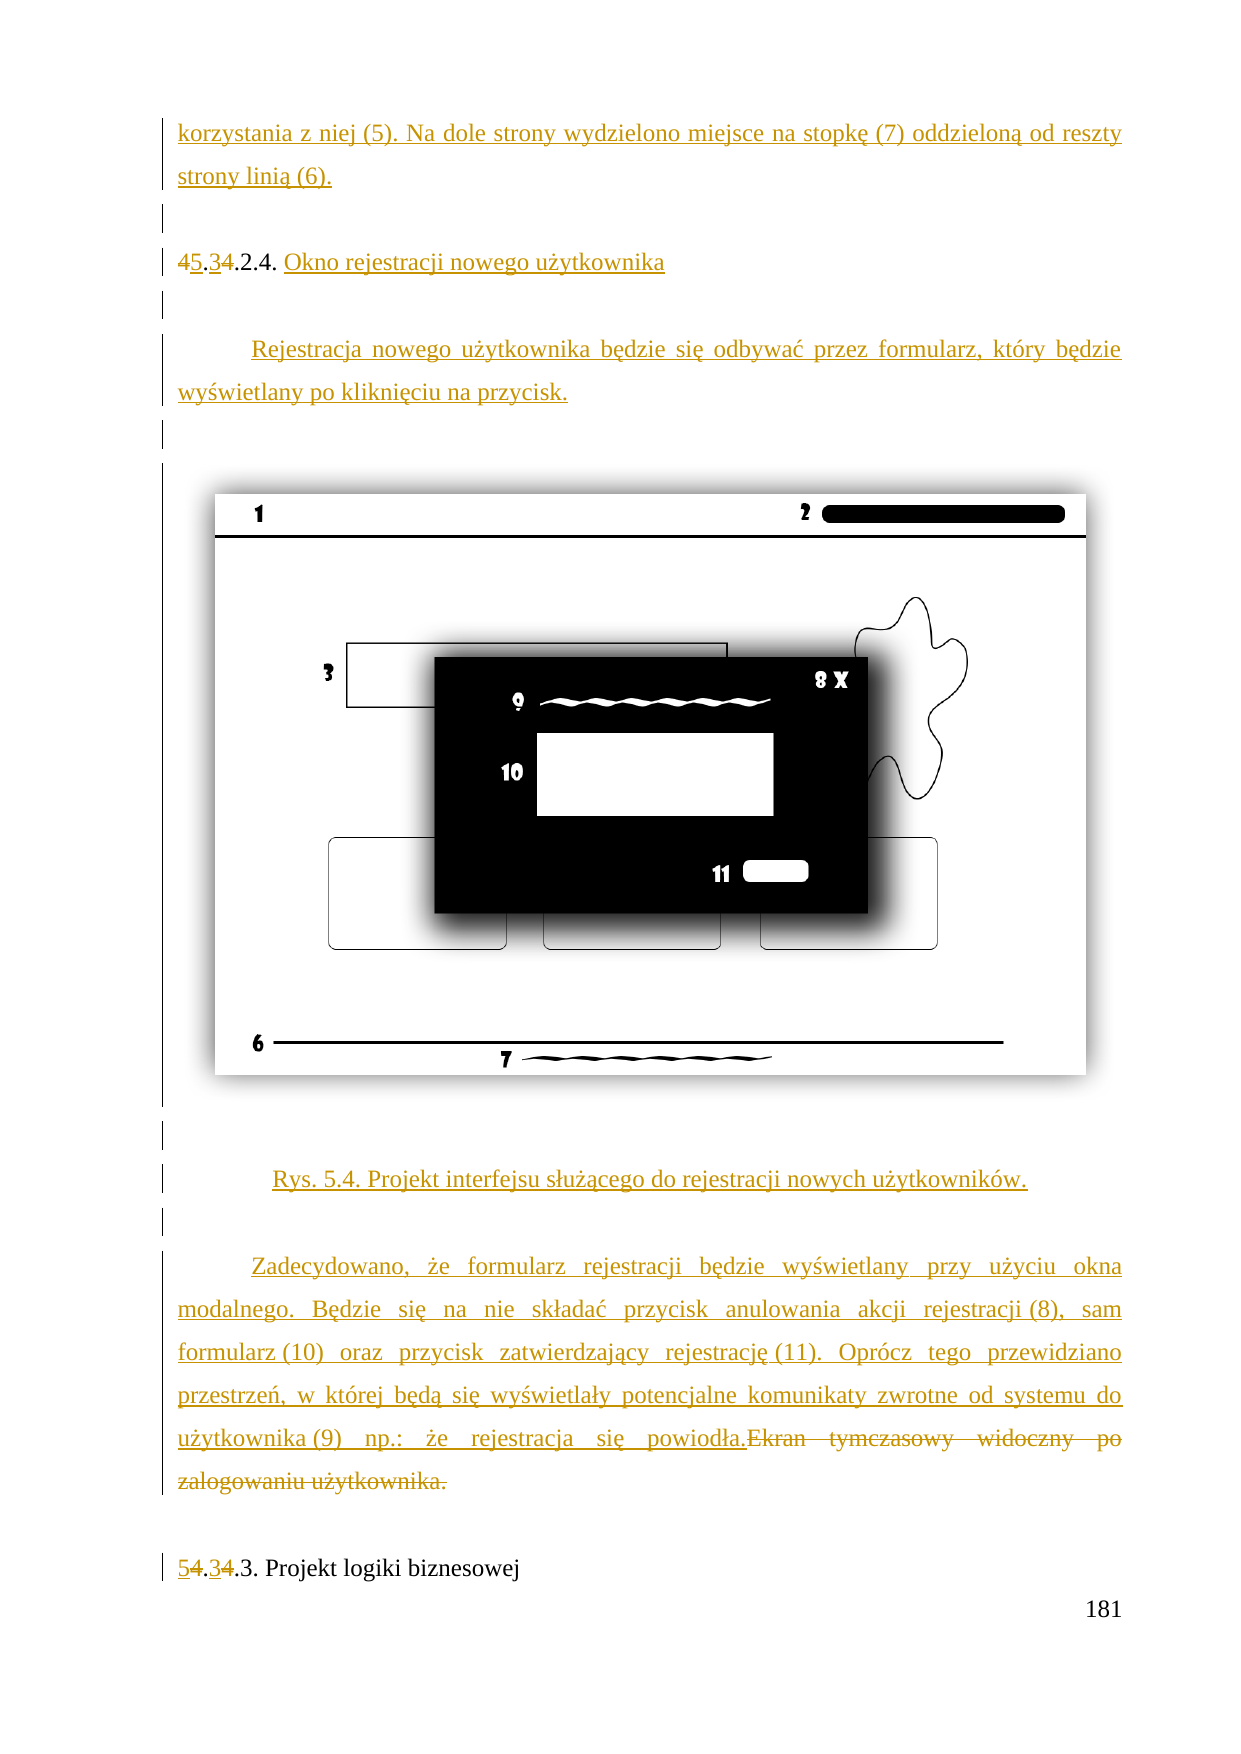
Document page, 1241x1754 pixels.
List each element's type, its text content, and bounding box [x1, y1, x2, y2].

text ..2.4. [177, 247, 1122, 276]
picture [215, 494, 1086, 1075]
text ..3. Projekt logiki biznesowej [177, 1553, 1122, 1581]
